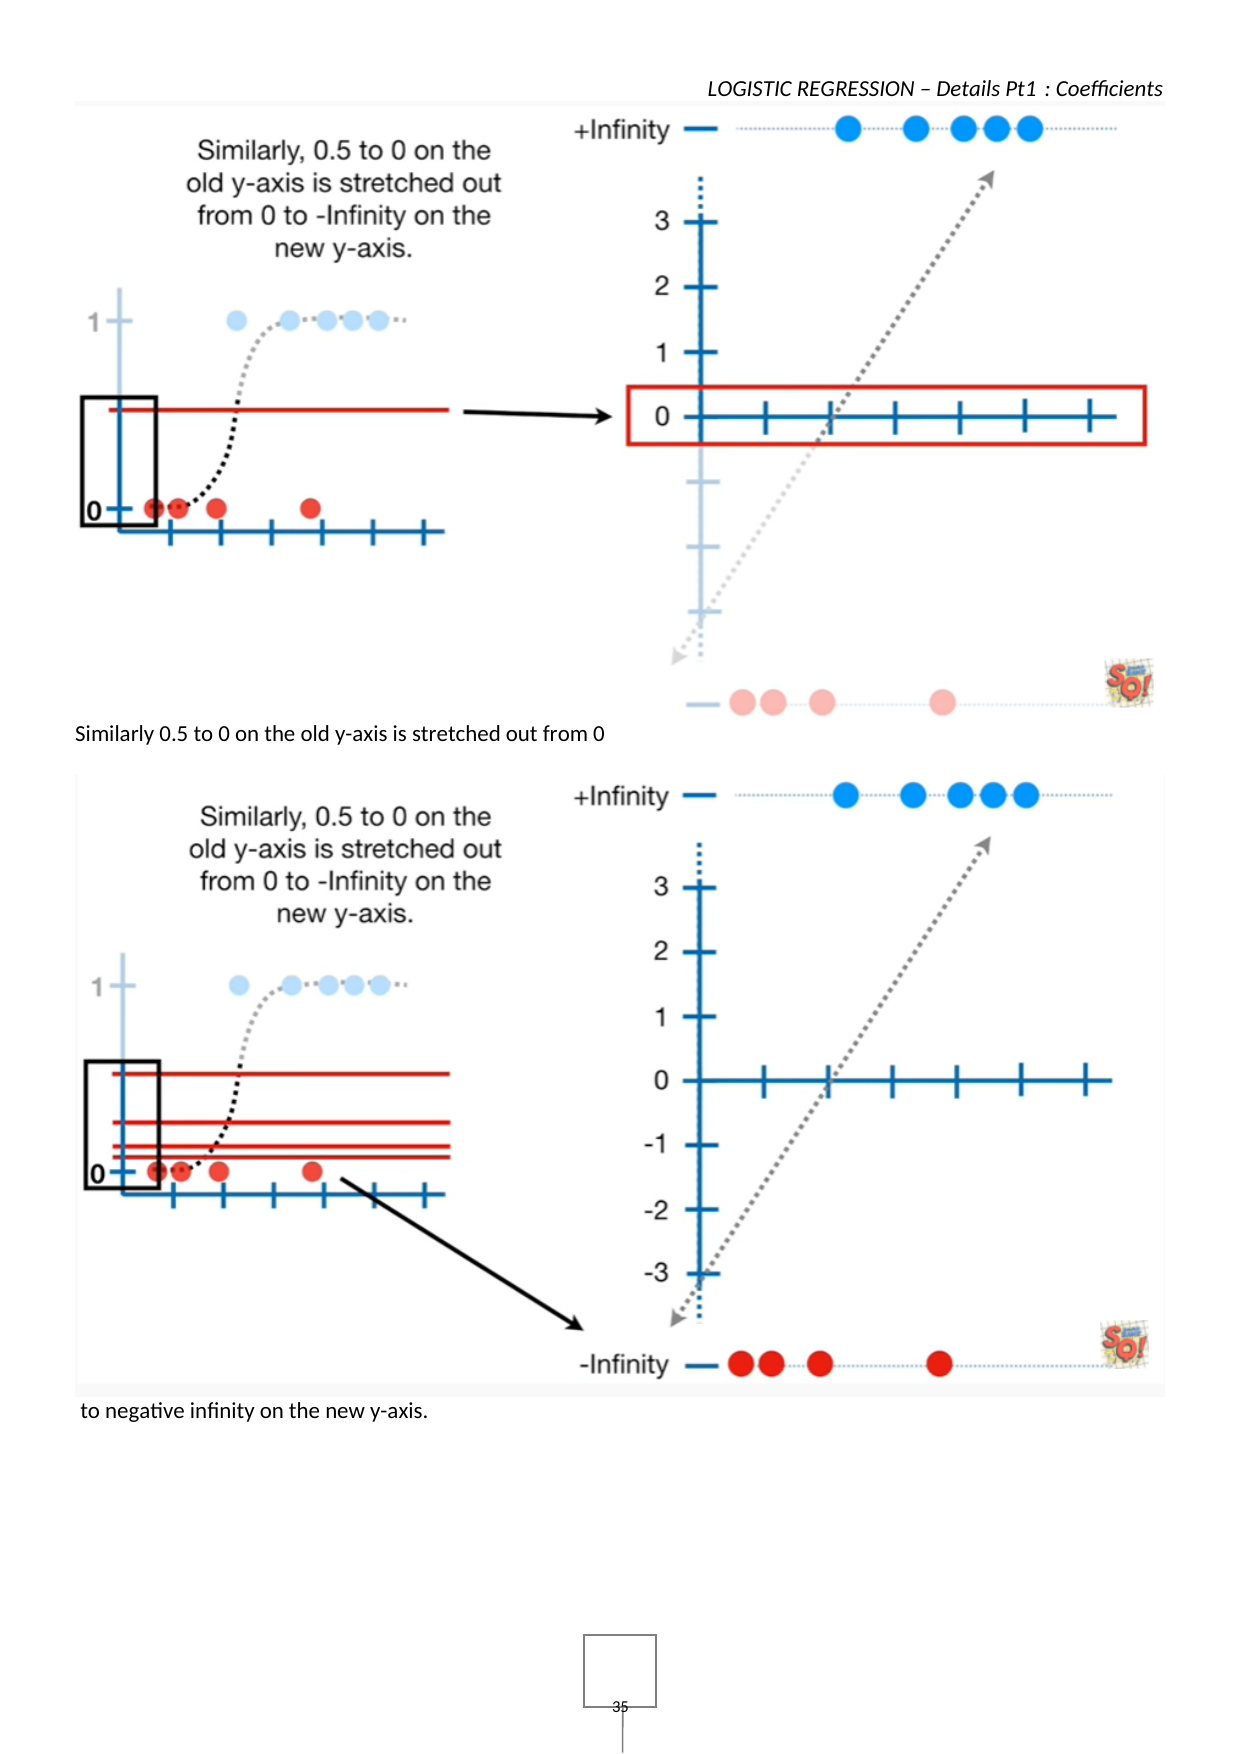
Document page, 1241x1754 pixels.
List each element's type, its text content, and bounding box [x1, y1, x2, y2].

picture [75, 775, 1166, 1397]
picture [75, 101, 1166, 720]
text Similarly 0.5 to 0 on the old y-axis is stretched out from 0 [75, 720, 1165, 747]
text to negative infinity on the new y-axis. [75, 1397, 1165, 1424]
